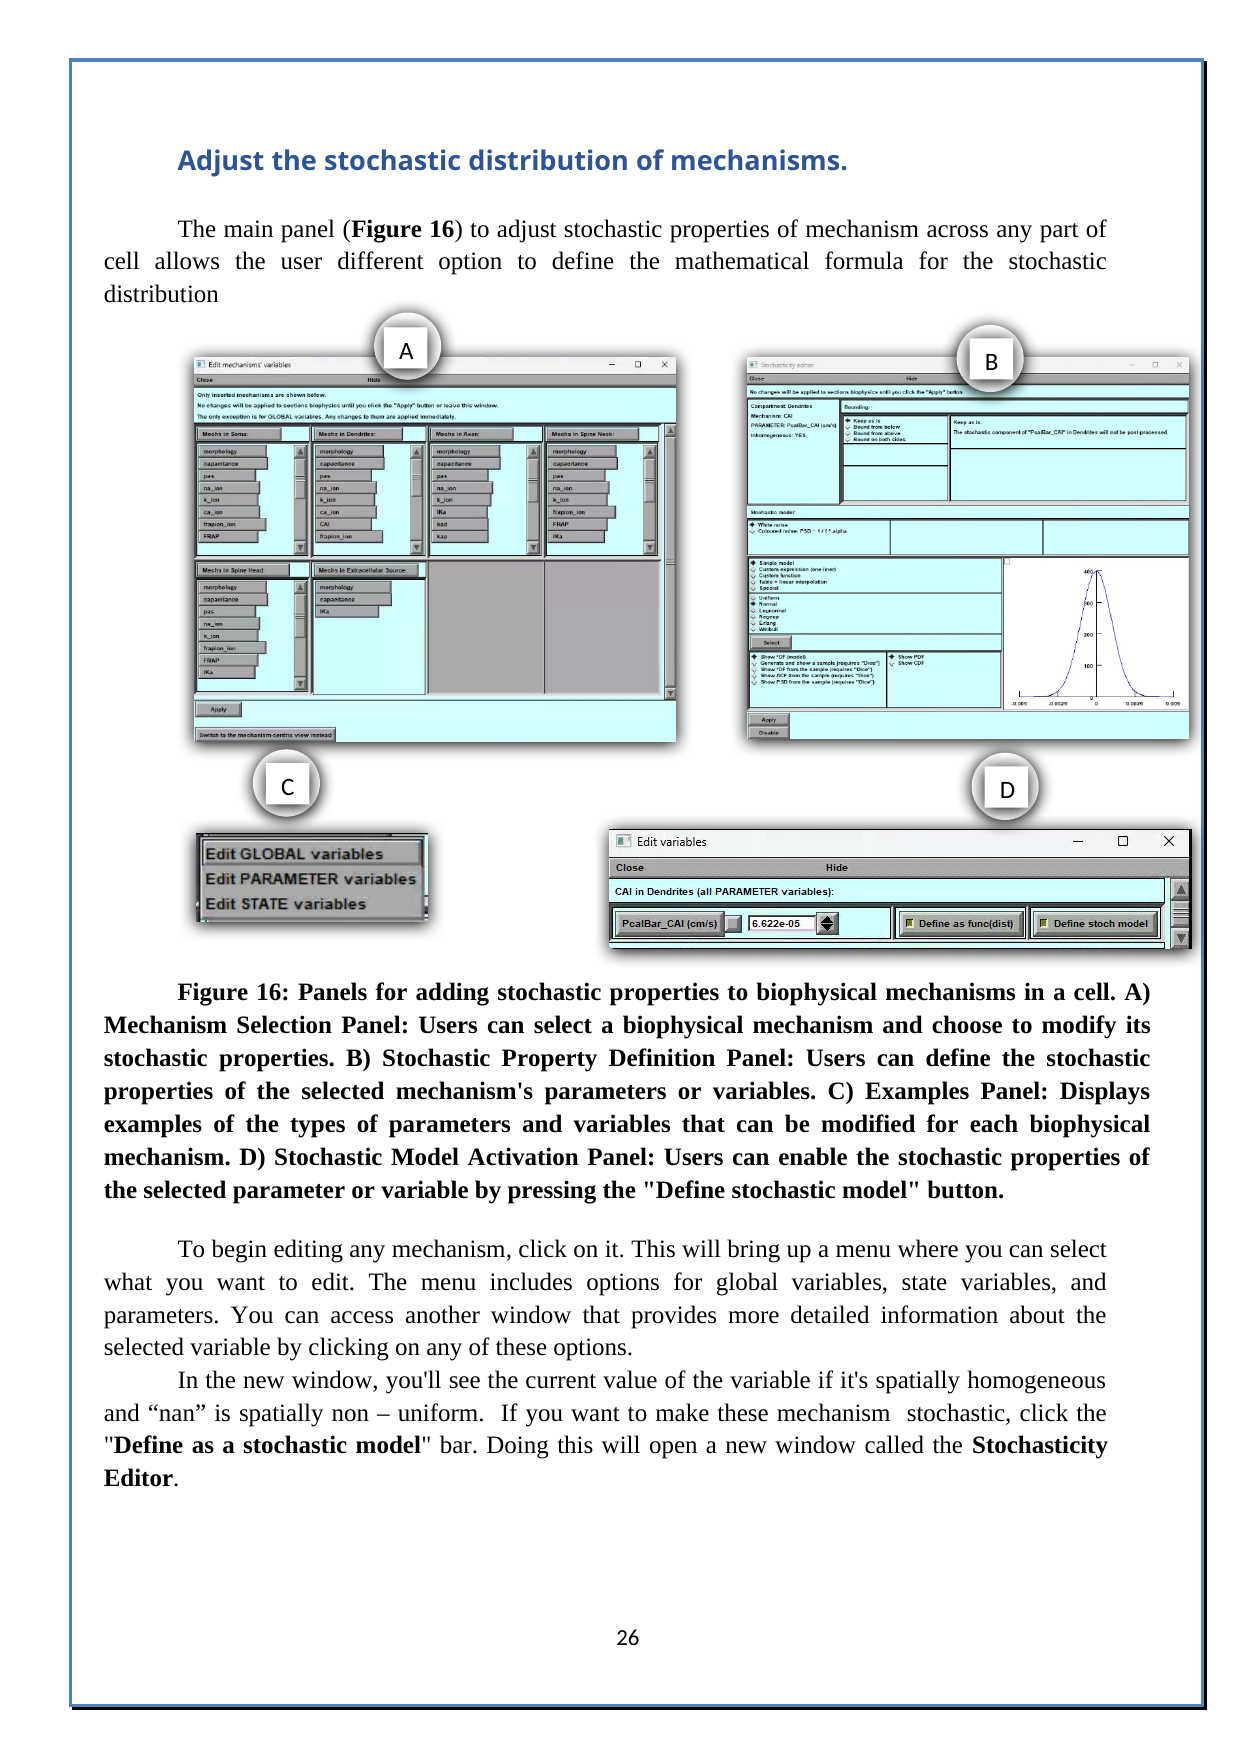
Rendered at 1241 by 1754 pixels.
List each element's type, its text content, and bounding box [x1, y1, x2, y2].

text In the new window, you'll see the current value of the variable if it's spatially homogeneous and “nan” is spatially non – uniform. If you want to make these mechanism stochastic, click the "Define as a stochastic model" bar. Doing this will open a new window called the Stochasticity Editor. [103, 1365, 1108, 1492]
picture [747, 357, 1189, 739]
text Figure 16: Panels for adding stochastic properties to biophysical mechanisms in a cell. A) Mechanism Selection Panel: Users can select a biophysical mechanism and choose to modify its stochastic properties. B) Stochastic Property Definition Panel: Users can define the stochastic properties of the selected mechanism's parameters or variables. C) Examples Panel: Displays examples of the types of parameters and variables that can be modified for each biophysical mechanism. D) Stochastic Model Activation Panel: Users can enable the stochastic properties of the selected parameter or variable by pressing the "Define stochastic model" button. [103, 977, 1152, 1204]
text The main panel (Figure 16) to adjust stochastic properties of mechanism across any part of cell allows the user different option to define the mathematical formula for the stochastic distribution [103, 214, 1108, 308]
picture [196, 833, 428, 922]
subtitle Adjust the stochastic distribution of mechanisms. [103, 141, 1152, 178]
picture [609, 829, 1192, 949]
text To begin editing any mechanism, click on it. This will bring up a menu where you can select what you want to edit. The menu includes options for global variables, state variables, and parameters. You can access another window that provides more detailed information about the selected variable by clicking on any of these options. [103, 1234, 1108, 1361]
picture [194, 357, 676, 742]
